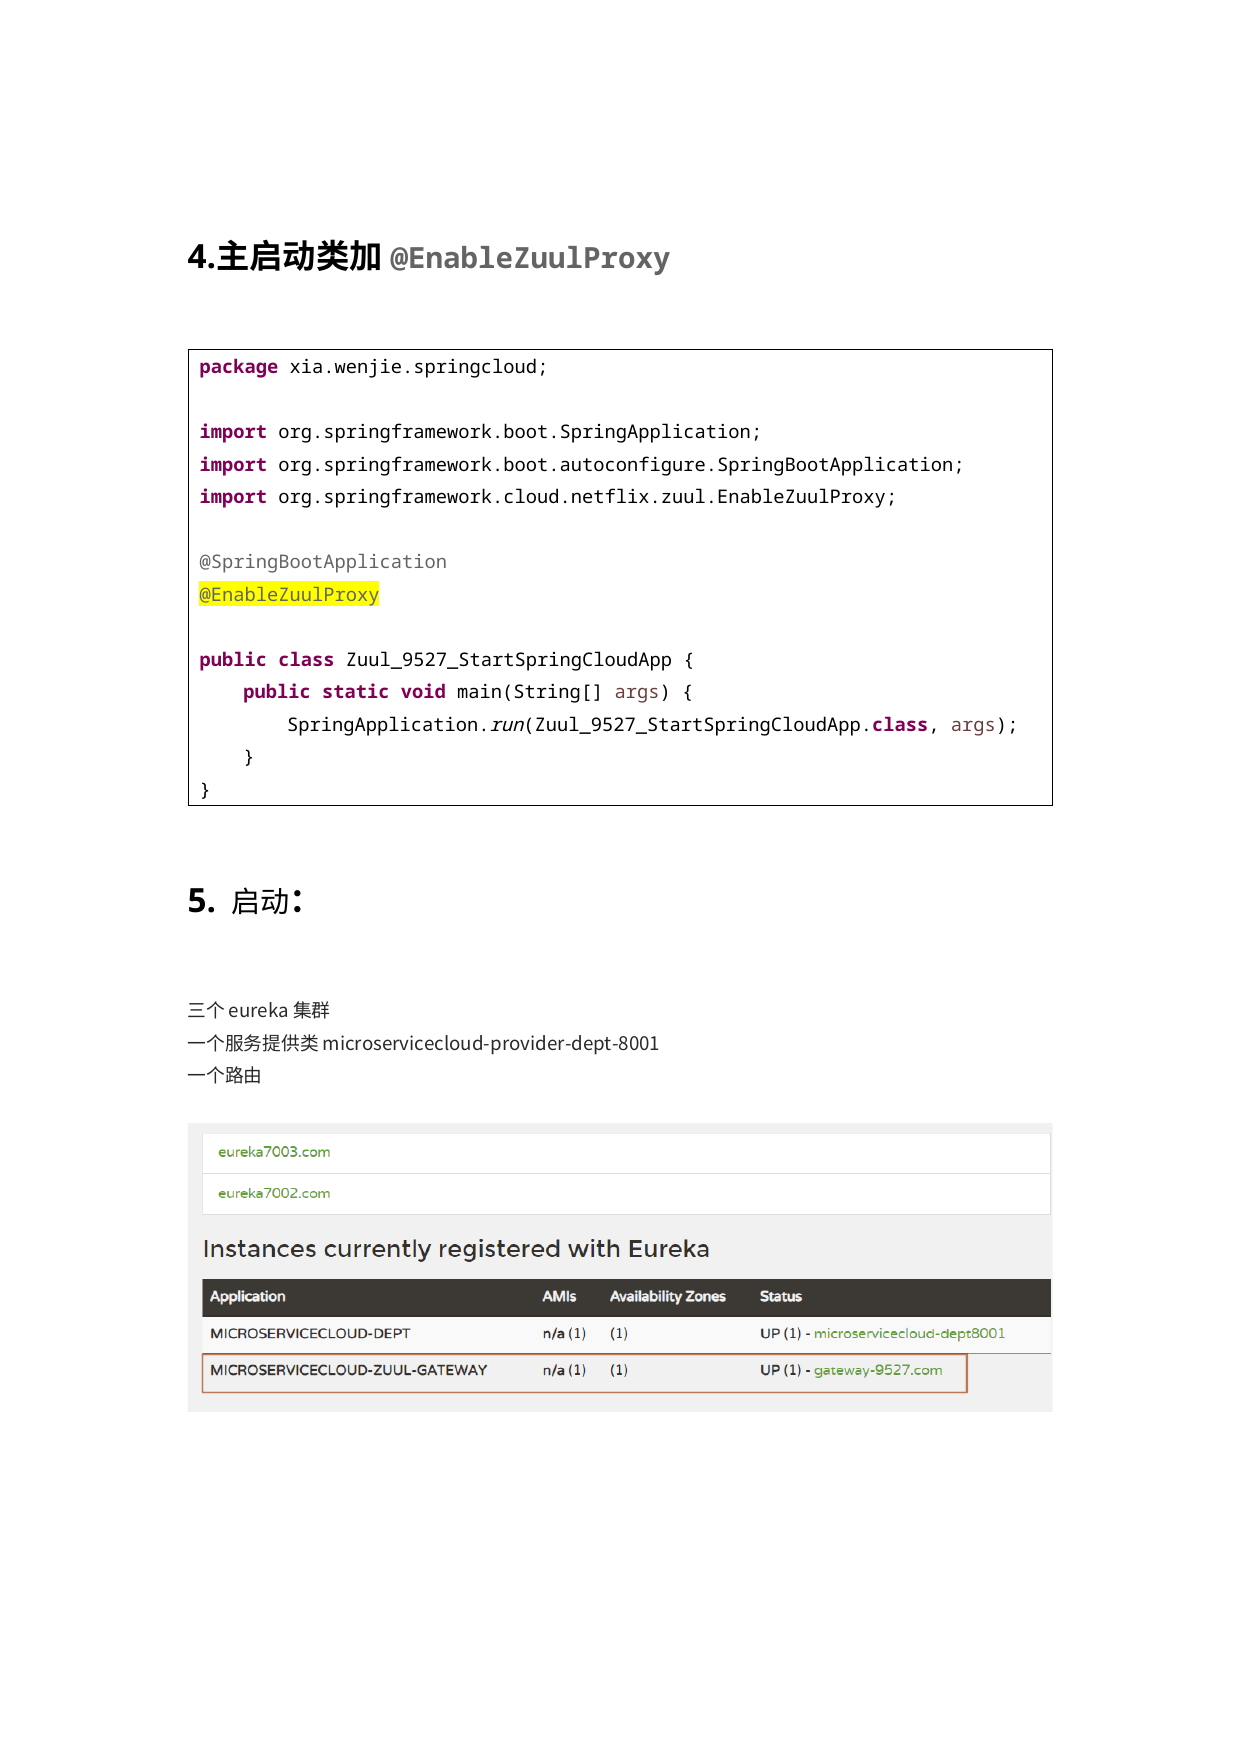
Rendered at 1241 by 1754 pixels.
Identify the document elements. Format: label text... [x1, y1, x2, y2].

text 三个eureka集群 [187, 993, 1053, 1026]
table_header package xia.wenjie.springcloud; import org.springframework.boot.SpringApplication; import org.springframework.boot.autoconfigure.SpringBootApplication; import org.springframework.cloud.netflix.zuul.EnableZuulProxy; @SpringBootApplication @EnableZuulProxy public class Zuul_9527_StartSpringCloudApp { public static void main(String[] args) { SpringApplication.run(Zuul_9527_StartSpringCloudApp.class, args); } } [189, 350, 1052, 805]
picture [187, 1123, 1053, 1412]
subtitle 启动： [187, 866, 1053, 931]
text 一个路由 [187, 1058, 1053, 1091]
subtitle 4.主启动类加 @EnableZuulProxy [187, 222, 1053, 287]
text 一个服务提供类microservicecloud-provider-dept-8001 [187, 1026, 1053, 1058]
